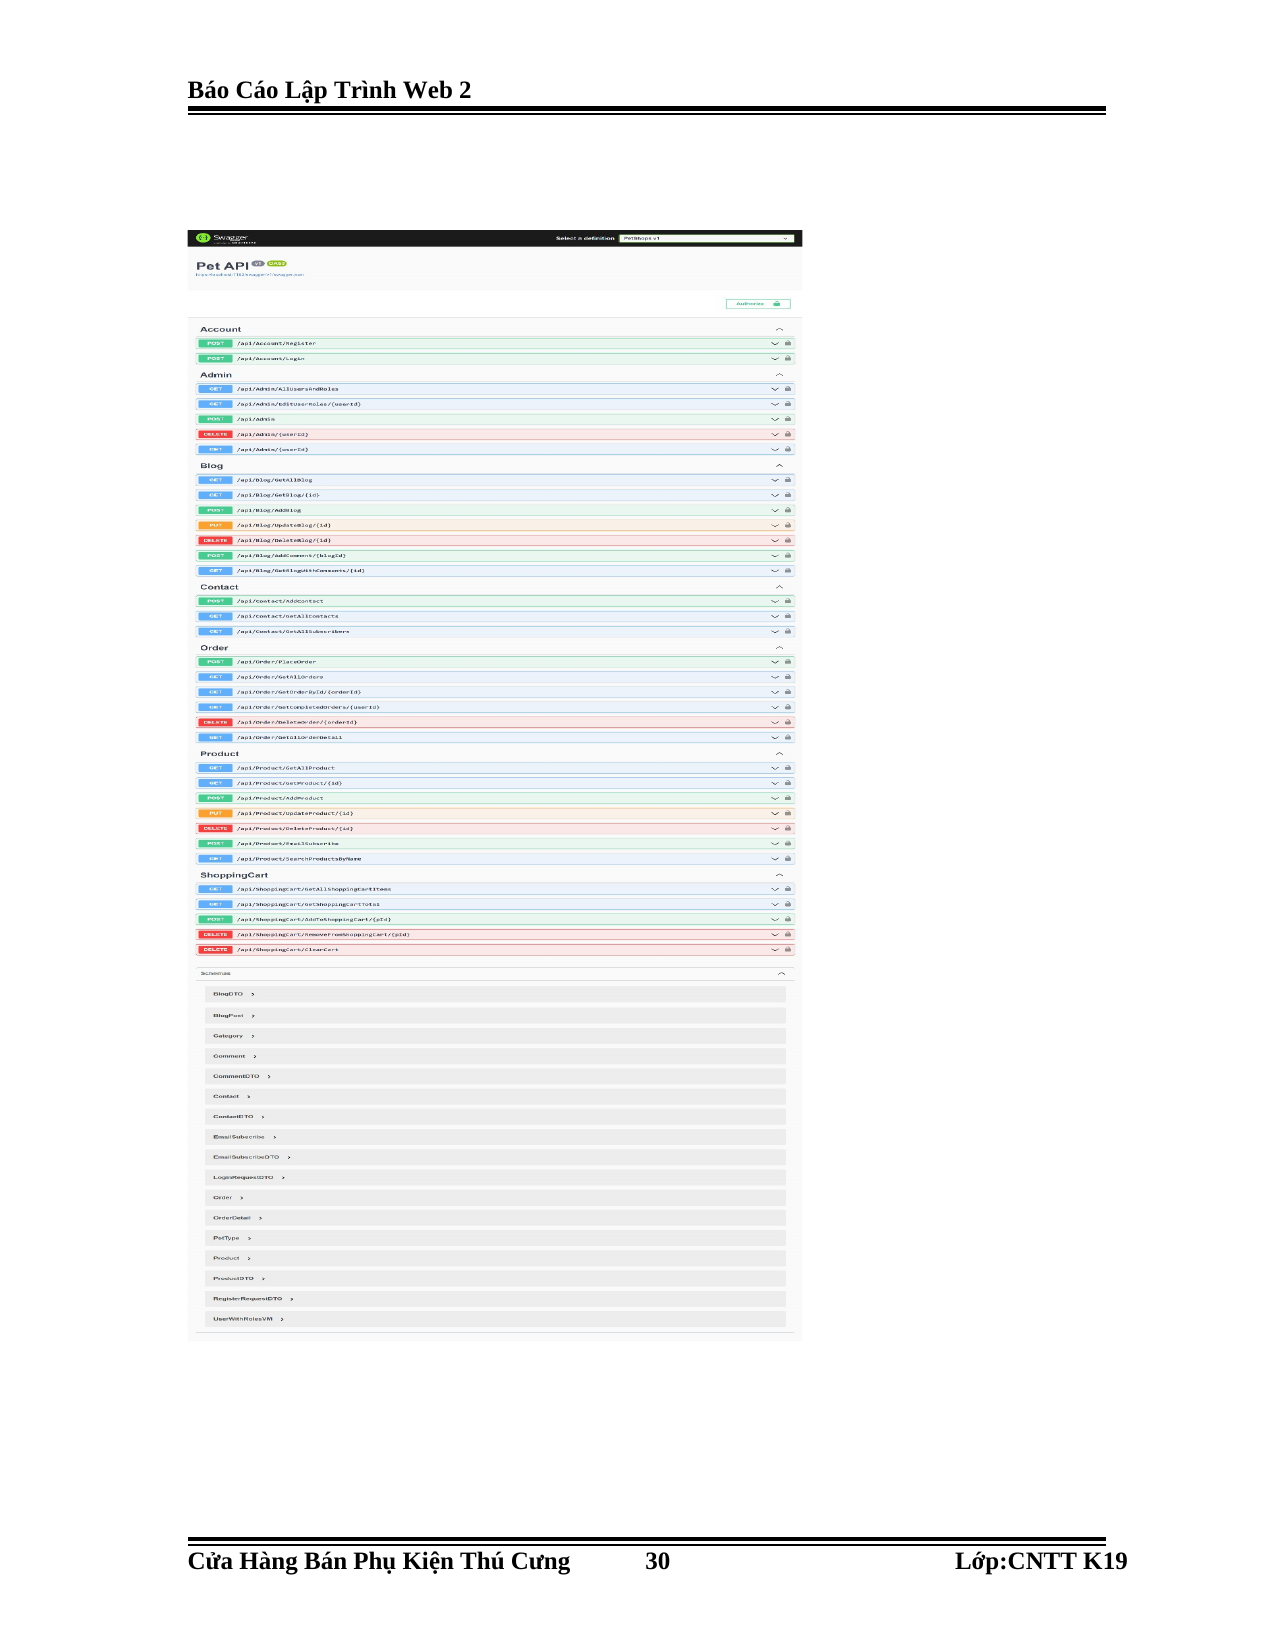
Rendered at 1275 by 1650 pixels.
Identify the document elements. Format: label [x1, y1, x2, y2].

picture [187, 230, 803, 1341]
